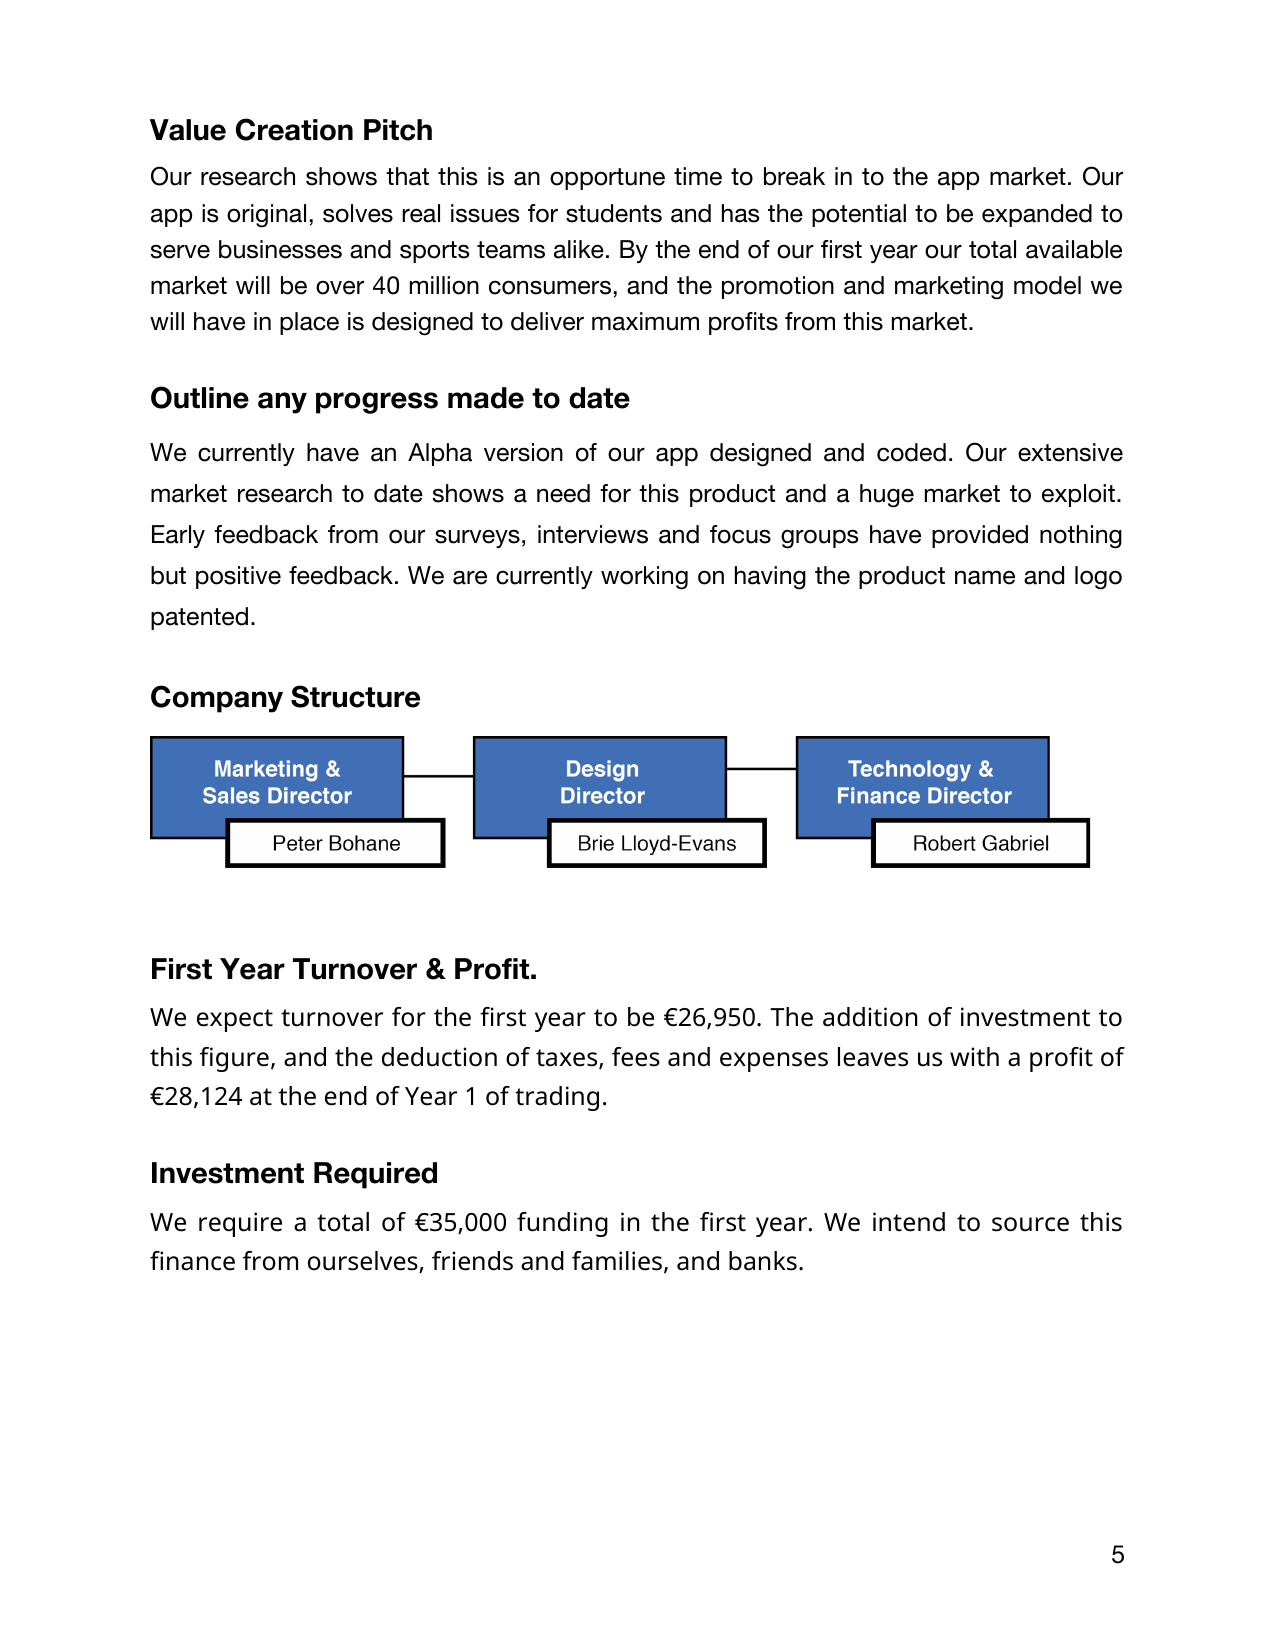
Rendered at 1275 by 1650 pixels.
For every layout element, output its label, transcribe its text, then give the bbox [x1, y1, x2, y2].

subtitle Company Structure [150, 679, 1125, 716]
subtitle Investment Required [150, 1155, 1125, 1192]
text Our research shows that this is an opportune time to break in to the app market. Our app is original, solves real issues for students and has the potential to be expanded to serve businesses and sports teams alike. By the end of our first year our total available market will be over 40 million consumers, and the promotion and marketing model we will have in place is designed to deliver maximum profits from this market. [150, 161, 1125, 337]
picture [150, 736, 1091, 868]
text We require a total of €35,000 funding in the first year. We intend to source this finance from ourselves, friends and families, and banks. [150, 1204, 1125, 1278]
subtitle Outline any progress made to date [150, 380, 1125, 416]
subtitle First Year Turnover & Profit. [150, 951, 1125, 988]
text We expect turnover for the first year to be €26,950. The addition of investment to this figure, and the deduction of taxes, fees and expenses leaves us with a profit of €28,124 at the end of Year 1 of trading. [150, 1000, 1125, 1112]
subtitle Value Creation Pitch [150, 112, 1125, 149]
text We currently have an Alpha version of our app designed and coded. Our extensive market research to date shows a need for this product and a huge market to exploit. Early feedback from our surveys, interviews and focus groups have provided nothing but positive feedback. We are currently working on having the product name and logo patented. [150, 437, 1125, 632]
